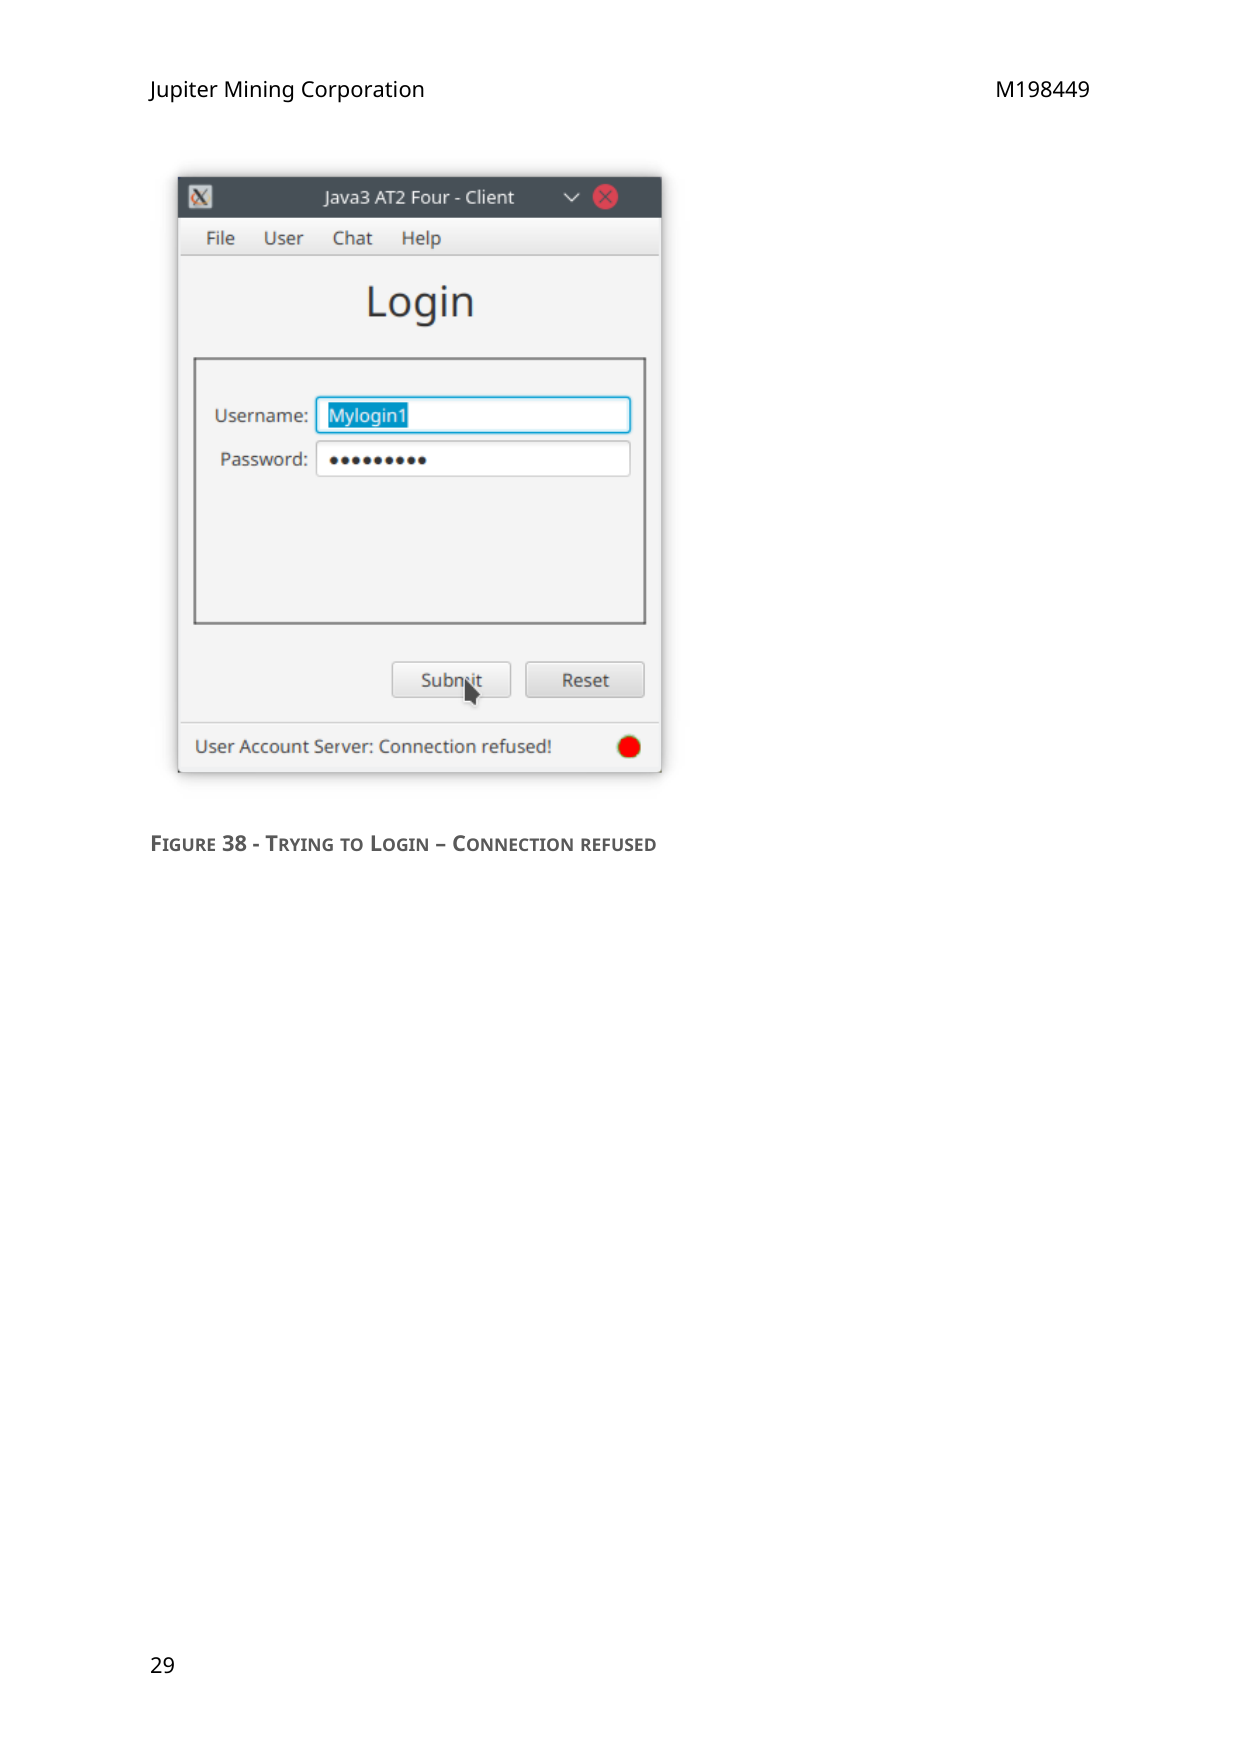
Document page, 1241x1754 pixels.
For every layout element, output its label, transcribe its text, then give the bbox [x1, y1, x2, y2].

picture [150, 150, 690, 801]
